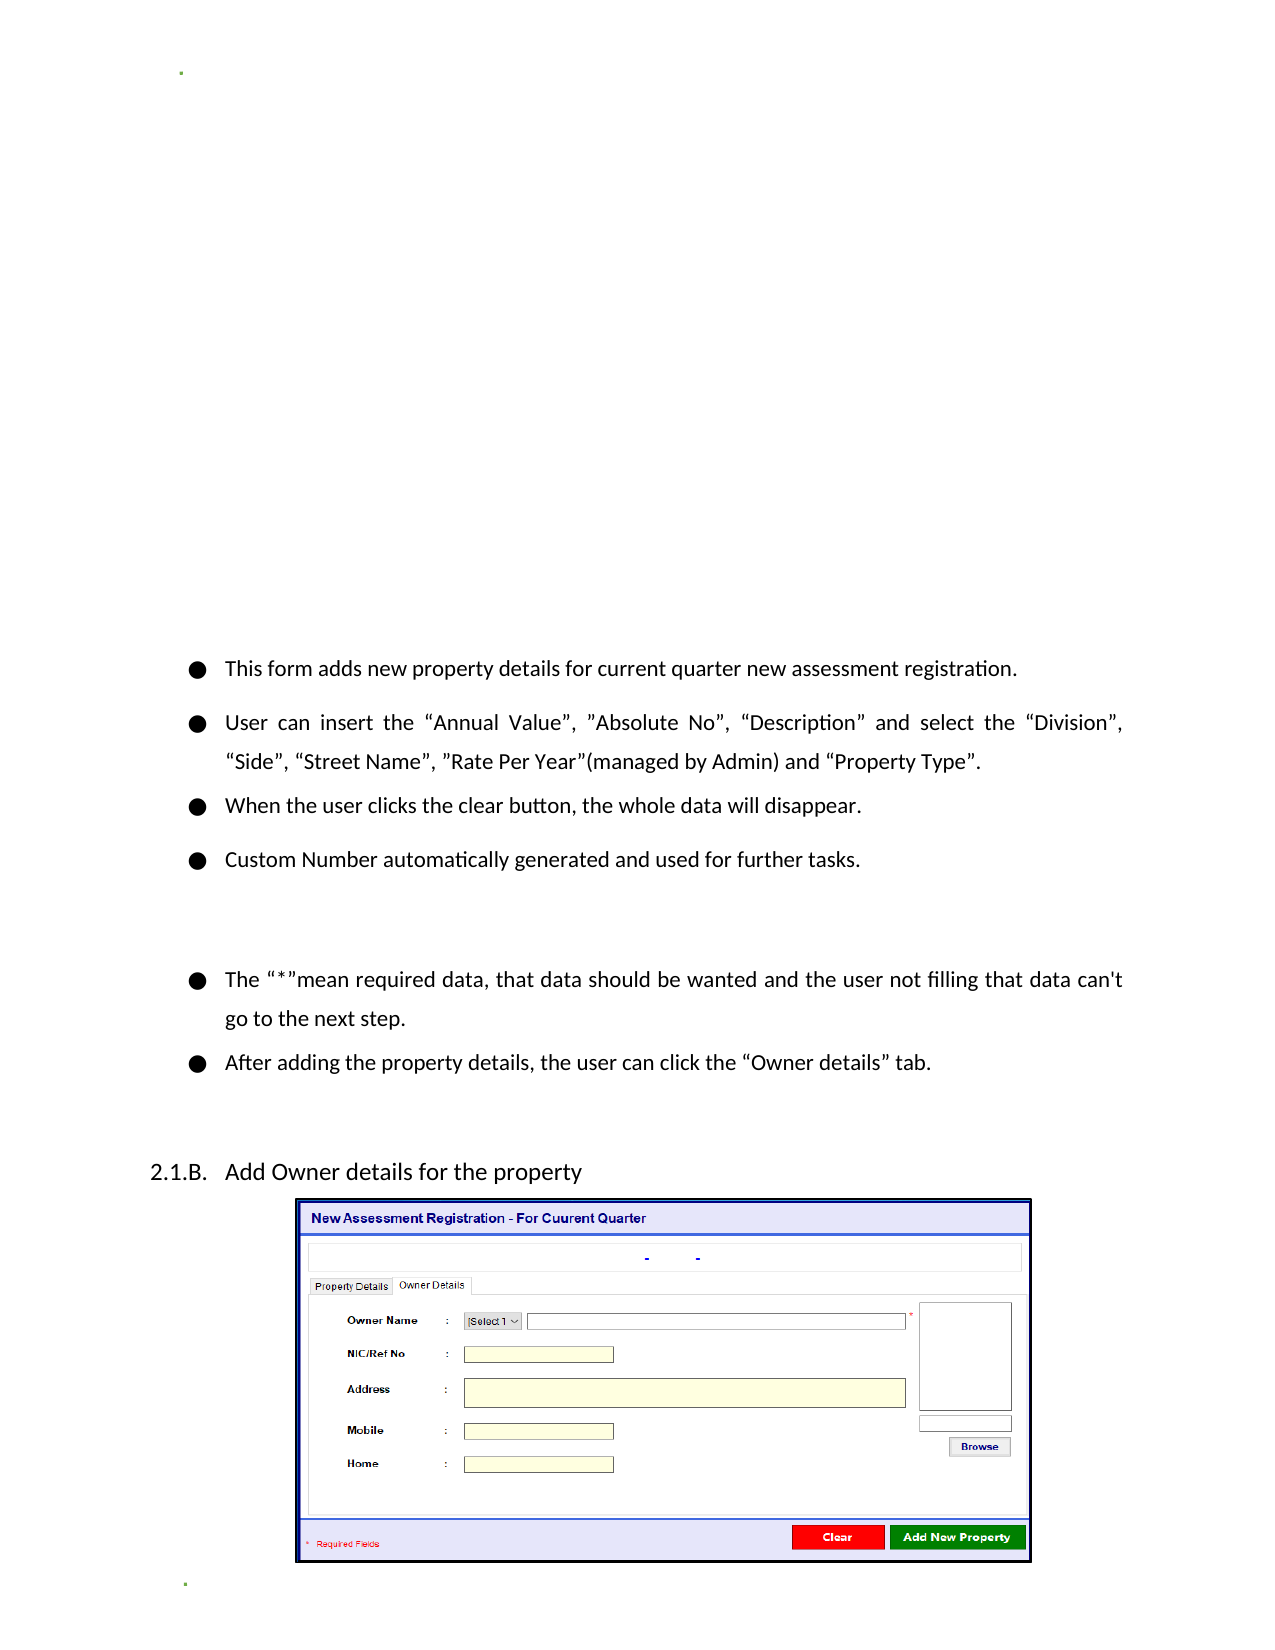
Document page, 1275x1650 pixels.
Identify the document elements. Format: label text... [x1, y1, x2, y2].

list This form adds new property details for current quarter new assessment registration. [187, 642, 1125, 689]
list Custom Number automatically generated and used for further tasks. [187, 834, 1125, 881]
list After adding the property details, the user can click the “Owner details” tab. [187, 1036, 1125, 1083]
list When the user clicks the clear button, the whole data will disappear. [187, 780, 1125, 827]
list User can insert the “Annual Value”, ”Absolute No”, “Description” and select the “Division”, “Side”, “Street Name”, ”Rate Per Year”(managed by Admin) and “Property Type”. [187, 696, 1125, 776]
list The “*”mean required data, that data should be wanted and the user not filling that data can't go to the next step. [187, 953, 1125, 1032]
picture [297, 1200, 1030, 1562]
subtitle Add Owner details for the property [150, 1156, 1125, 1186]
